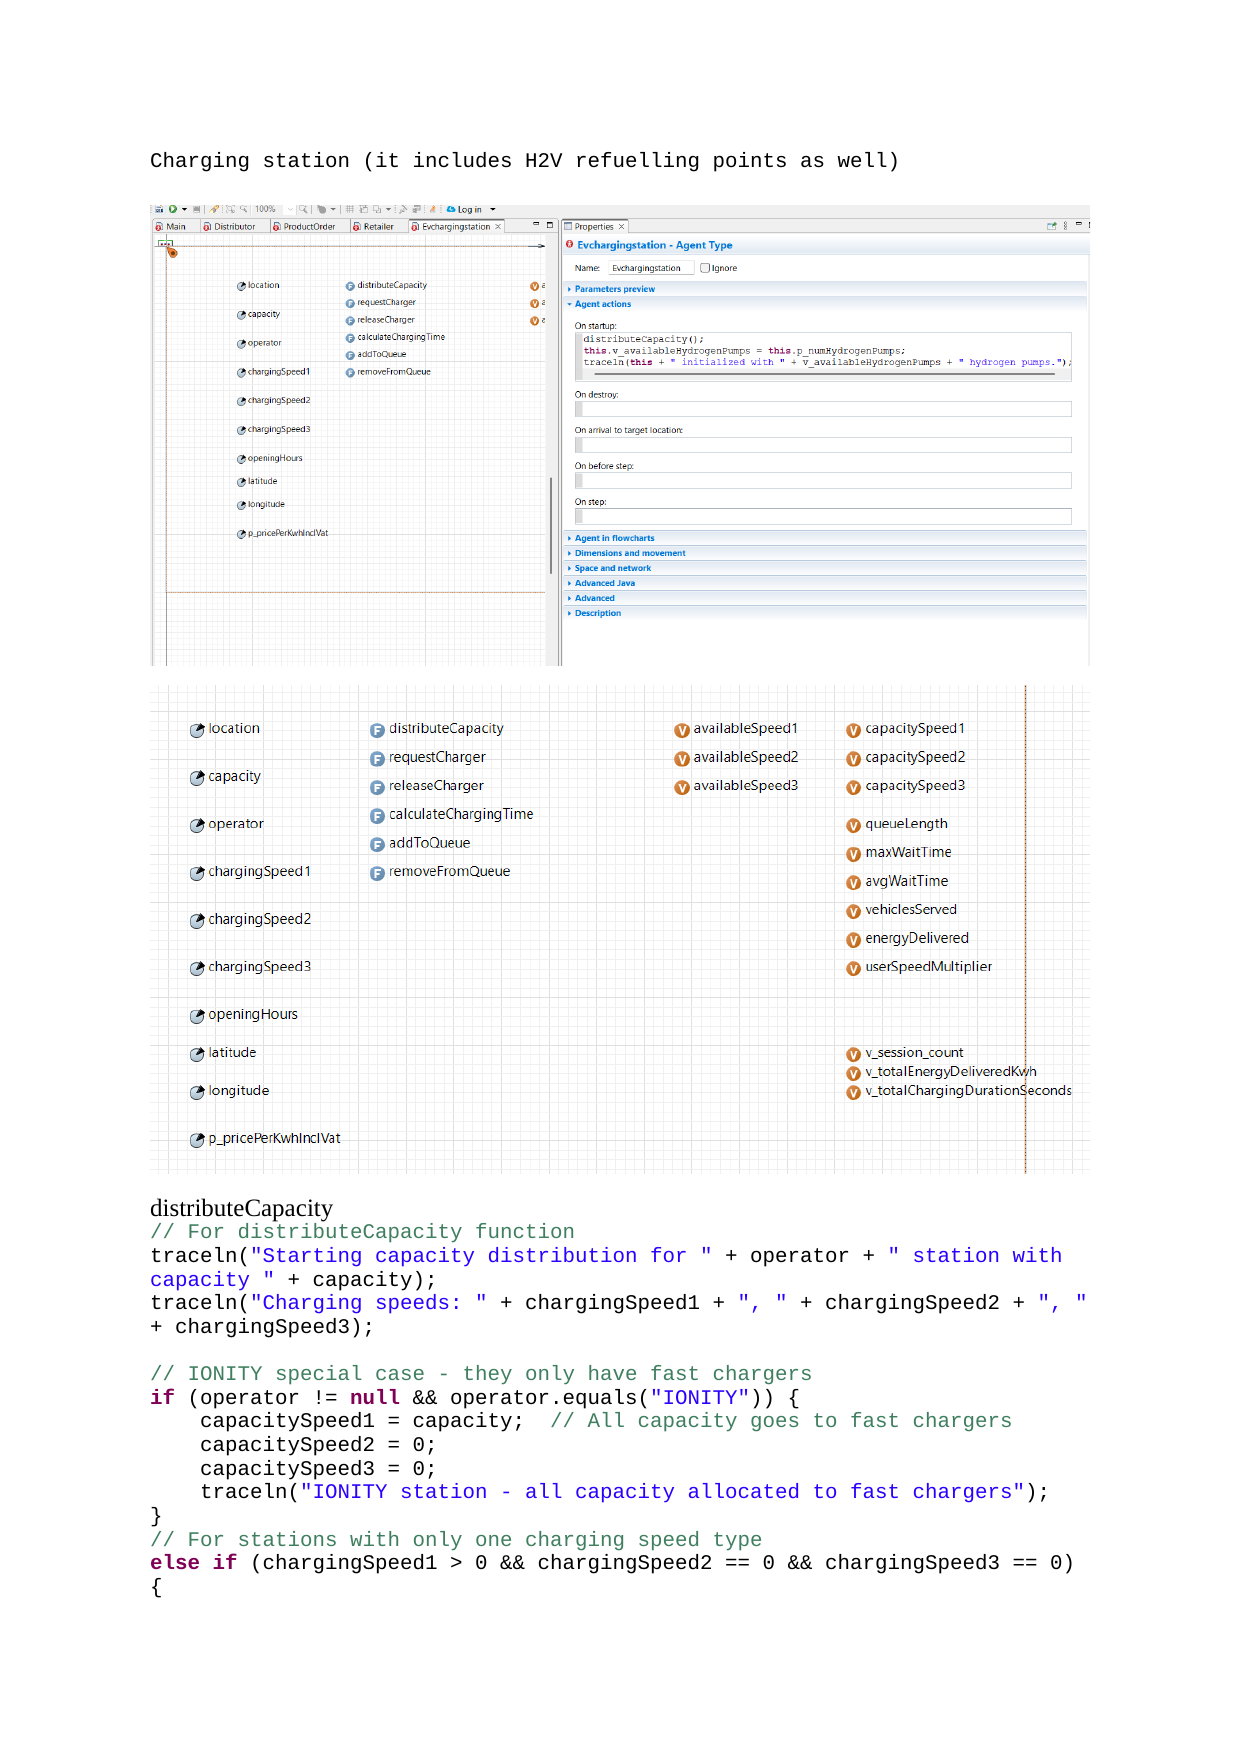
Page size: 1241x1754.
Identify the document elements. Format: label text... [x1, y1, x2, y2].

text Charging station (it includes H2V refuelling points as well) [150, 150, 1090, 205]
text capacitySpeed3 = 0; [150, 1458, 1090, 1481]
text traceln("IONITY station - all capacity allocated to fast chargers"); [150, 1481, 1090, 1505]
text if (operator != null && operator.equals("IONITY")) { [150, 1387, 1090, 1411]
picture [150, 685, 1091, 1174]
text else if (chargingSpeed1 > 0 && chargingSpeed2 == 0 && chargingSpeed3 == 0) { [150, 1552, 1090, 1600]
text distributeCapacity // For distributeCapacity function [150, 1193, 1090, 1245]
text capacitySpeed2 = 0; [150, 1434, 1090, 1458]
text capacitySpeed1 = capacity; // All capacity goes to fast chargers [150, 1411, 1090, 1434]
text } [150, 1505, 1090, 1529]
text // For stations with only one charging speed type [150, 1529, 1090, 1552]
text // IONITY special case - they only have fast chargers [150, 1363, 1090, 1387]
text traceln("Starting capacity distribution for " + operator + " station with capacity " + capacity); [150, 1245, 1090, 1292]
picture [150, 205, 1091, 666]
text traceln("Charging speeds: " + chargingSpeed1 + ", " + chargingSpeed2 + ", " + chargingSpeed3); [150, 1292, 1090, 1339]
